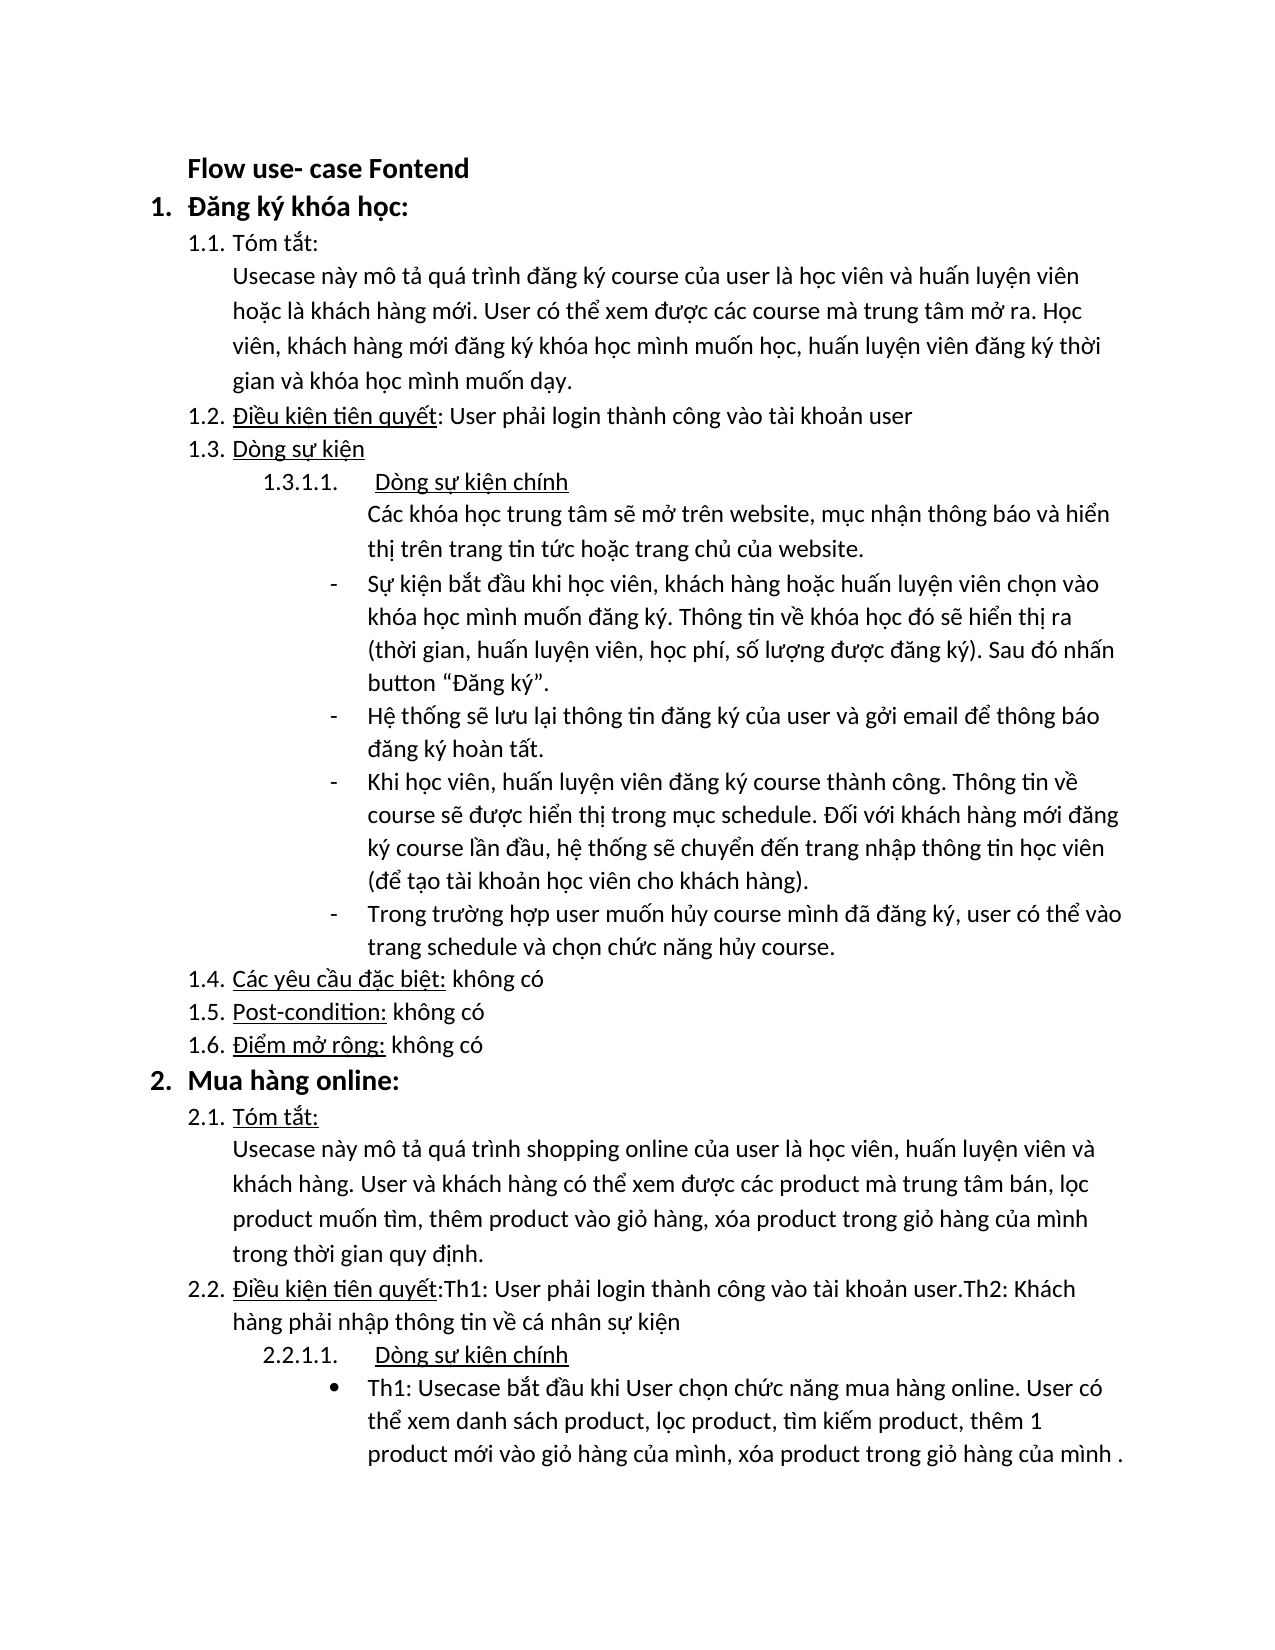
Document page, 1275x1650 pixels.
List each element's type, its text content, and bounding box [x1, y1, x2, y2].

list Điểm mở rộng: không có [187, 1029, 1125, 1060]
list Tóm tắt: [187, 227, 1125, 257]
list Tóm tắt: [187, 1101, 1125, 1131]
list Dòng sự kiện [187, 433, 1125, 463]
list Mua hàng online: [150, 1062, 1125, 1098]
list Dòng sự kiện chính [262, 466, 1125, 496]
list Post-condition: không có [187, 996, 1125, 1027]
list Trong trường hợp user muốn hủy course mình đã đăng ký, user có thể vào trang schedule và chọn chức năng hủy course. [330, 898, 1125, 961]
list Flow use- case Fontend [187, 150, 1125, 186]
list Usecase này mô tả quá trình shopping online của user là học viên, huấn luyện viên và khách hàng. User và khách hàng có thể xem được các product mà trung tâm bán, lọc product muốn tìm, thêm product vào giỏ hàng, xóa product trong giỏ hàng của mình trong thời gian quy định. [232, 1134, 1125, 1269]
list Đăng ký khóa học: [150, 188, 1125, 224]
list Các khóa học trung tâm sẽ mở trên website, mục nhận thông báo và hiển thị trên trang tin tức hoặc trang chủ của website. [367, 498, 1125, 564]
list Th1: Usecase bắt đầu khi User chọn chức năng mua hàng online. User có thể xem danh sách product, lọc product, tìm kiếm product, thêm 1 product mới vào giỏ hàng của mình, xóa product trong giỏ hàng của mình . [330, 1372, 1125, 1469]
list Khi học viên, huấn luyện viên đăng ký course thành công. Thông tin về course sẽ được hiển thị trong mục schedule. Đối với khách hàng mới đăng ký course lần đầu, hệ thống sẽ chuyển đến trang nhập thông tin học viên (để tạo tài khoản học viên cho khách hàng). [330, 766, 1125, 895]
list Dòng sự kiện chính [262, 1339, 1125, 1370]
list Sự kiện bắt đầu khi học viên, khách hàng hoặc huấn luyện viên chọn vào khóa học mình muốn đăng ký. Thông tin về khóa học đó sẽ hiển thị ra (thời gian, huấn luyện viên, học phí, số lượng được đăng ký). Sau đó nhấn button “Đăng ký”. [330, 568, 1125, 698]
list Các yêu cầu đặc biệt: không có [187, 963, 1125, 994]
list Usecase này mô tả quá trình đăng ký course của user là học viên và huấn luyện viên hoặc là khách hàng mới. User có thể xem được các course mà trung tâm mở ra. Học viên, khách hàng mới đăng ký khóa học mình muốn học, huấn luyện viên đăng ký thời gian và khóa học mình muốn dạy. [232, 260, 1125, 395]
list Hệ thống sẽ lưu lại thông tin đăng ký của user và gởi email để thông báo đăng ký hoàn tất. [330, 700, 1125, 764]
list Điều kiện tiên quyết:Th1: User phải login thành công vào tài khoản user.Th2: Khách hàng phải nhập thông tin về cá nhân sự kiện [187, 1274, 1125, 1337]
list Điều kiện tiên quyết: User phải login thành công vào tài khoản user [187, 400, 1125, 430]
